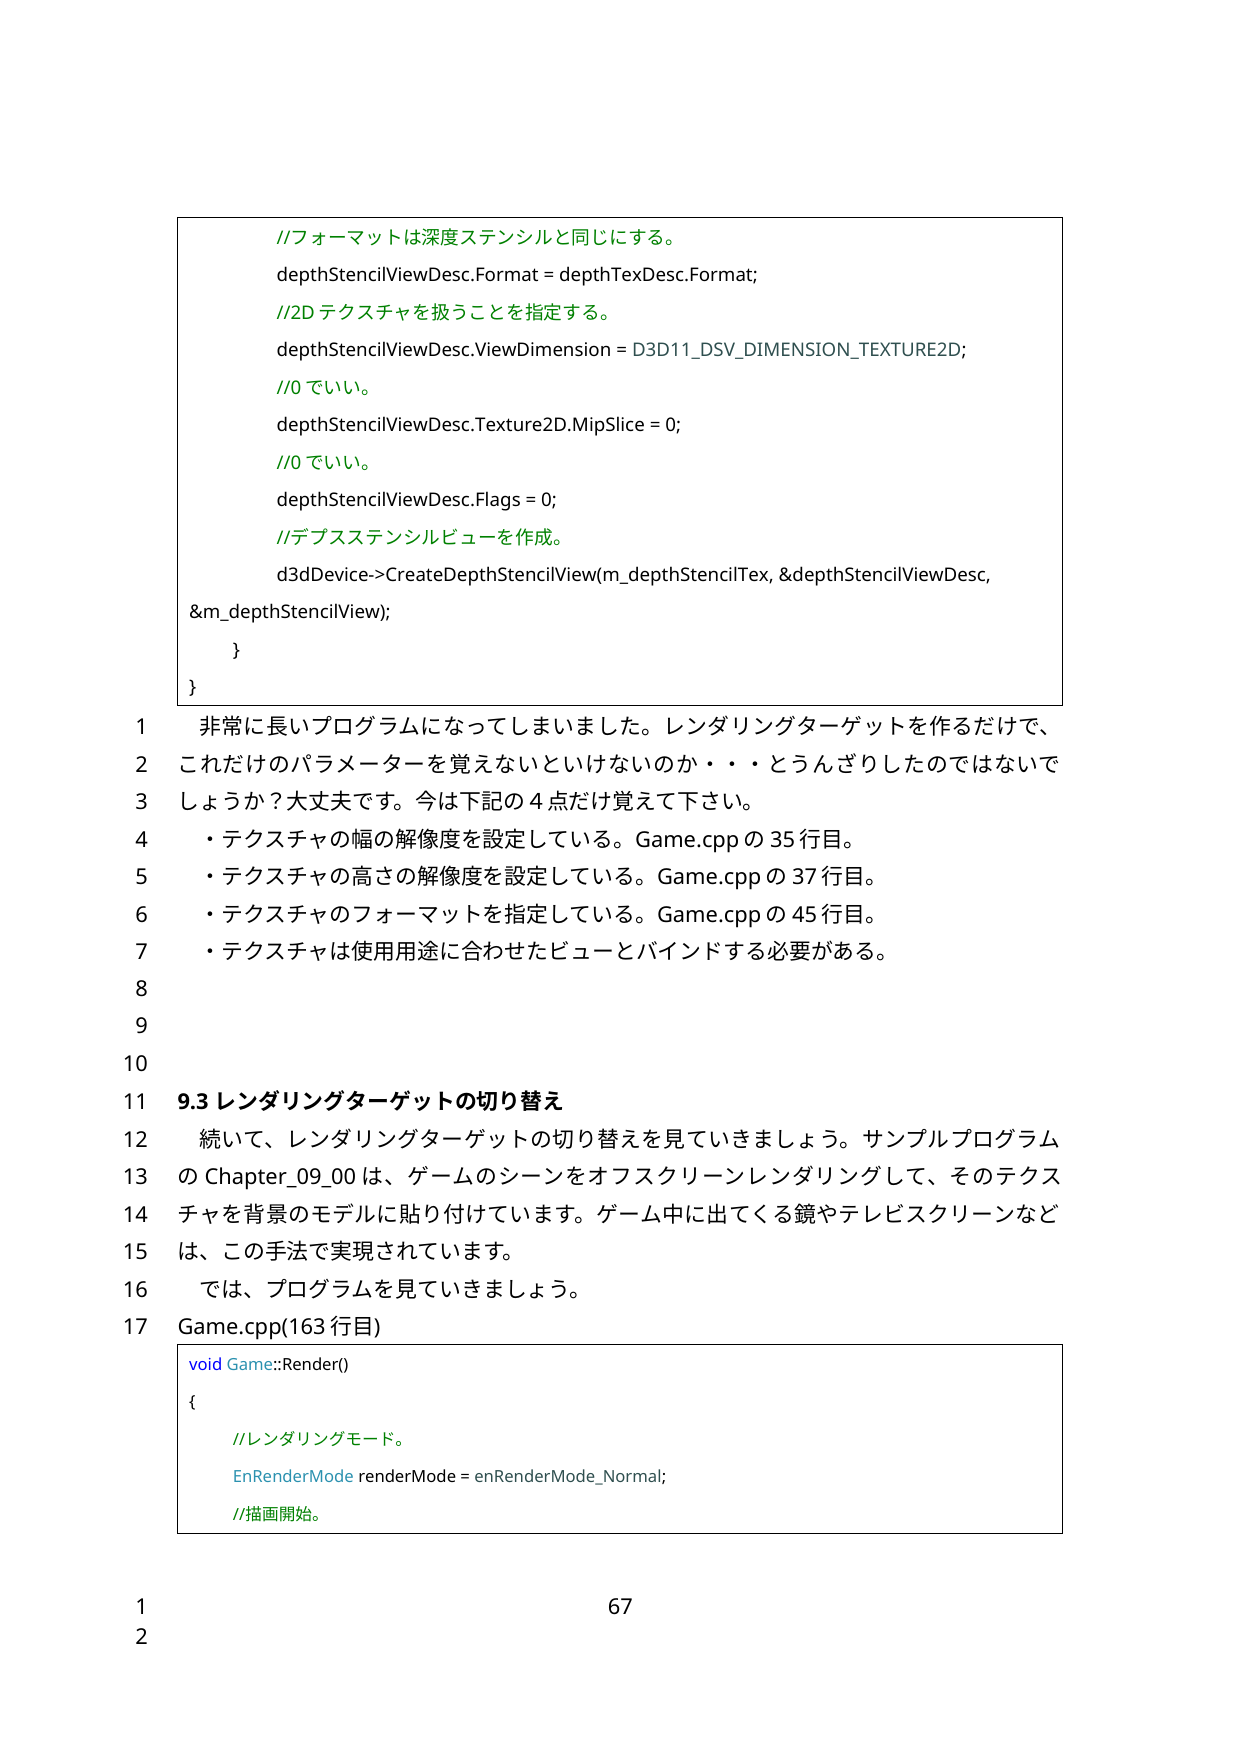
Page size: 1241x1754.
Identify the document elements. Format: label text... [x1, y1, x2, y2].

subtitle 9.3 レンダリングターゲットの切り替え [177, 1081, 1063, 1119]
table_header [178, 1345, 1062, 1532]
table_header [178, 218, 1062, 705]
text ・テクスチャの幅の解像度を設定している。Game.cppの35行目。 [177, 819, 1063, 856]
text 続いて、レンダリングターゲットの切り替えを見ていきましょう。サンプルプログラムのChapter_09_00は、ゲームのシーンをオフスクリーンレンダリングして、そのテクスチャを背景のモデルに貼り付けています。ゲーム中に出てくる鏡やテレビスクリーンなどは、この手法で実現されています。 [177, 1119, 1063, 1269]
text ・テクスチャは使用用途に合わせたビューとバインドする必要がある。 [177, 931, 1063, 969]
text 非常に長いプログラムになってしまいました。レンダリングターゲットを作るだけで、これだけのパラメーターを覚えないといけないのか・・・とうんざりしたのではないでしょうか？大丈夫です。今は下記の４点だけ覚えて下さい。 [177, 706, 1063, 819]
text ・テクスチャのフォーマットを指定している。Game.cppの45行目。 [177, 894, 1063, 931]
text Game.cpp(163行目) [177, 1306, 1063, 1344]
text では、プログラムを見ていきましょう。 [177, 1269, 1063, 1306]
text ・テクスチャの高さの解像度を設定している。Game.cppの37行目。 [177, 856, 1063, 894]
